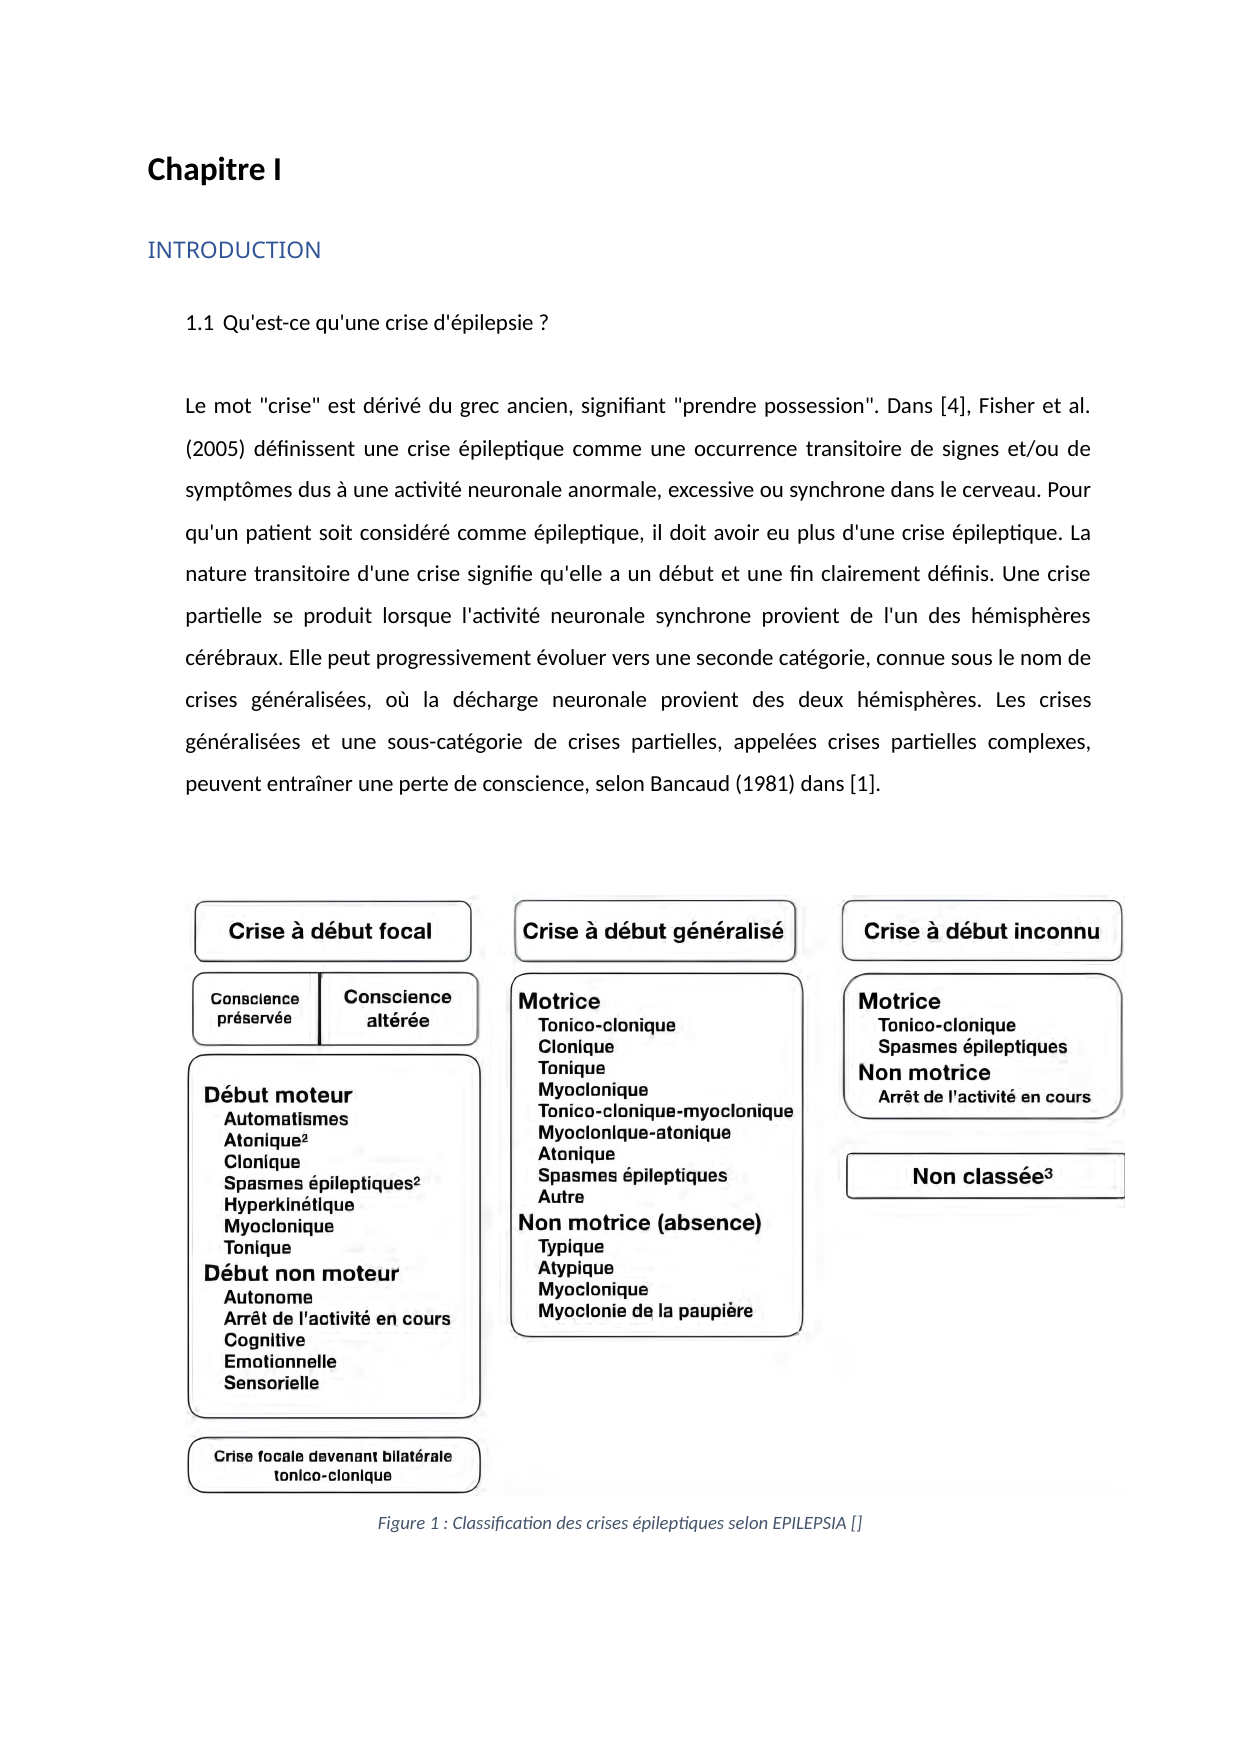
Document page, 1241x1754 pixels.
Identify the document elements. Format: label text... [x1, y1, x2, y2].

subtitle Chapitre I [148, 148, 1093, 188]
list Le mot "crise" est dérivé du grec ancien, signifiant "prendre possession". Dans [4], Fisher et al. (2005) définissent une crise épileptique comme une occurrence transitoire de signes et/ou de symptômes dus à une activité neuronale anormale, excessive ou synchrone dans le cerveau. Pour qu'un patient soit considéré comme épileptique, il doit avoir eu plus d'une crise épileptique. La nature transitoire d'une crise signifie qu'elle a un début et une fin clairement définis. Une crise partielle se produit lorsque l'activité neuronale synchrone provient de l'un des hémisphères cérébraux. Elle peut progressivement évoluer vers une seconde catégorie, connue sous le nom de crises généralisées, où la décharge neuronale provient des deux hémisphères. Les crises généralisées et une sous-catégorie de crises partielles, appelées crises partielles complexes, peuvent entraîner une perte de conscience, selon Bancaud (1981) dans [1]. [185, 392, 1093, 797]
list Qu'est-ce qu'une crise d'épilepsie ? [185, 308, 1093, 336]
picture [185, 895, 1130, 1496]
subtitle INTRODUCTION [148, 234, 1093, 266]
